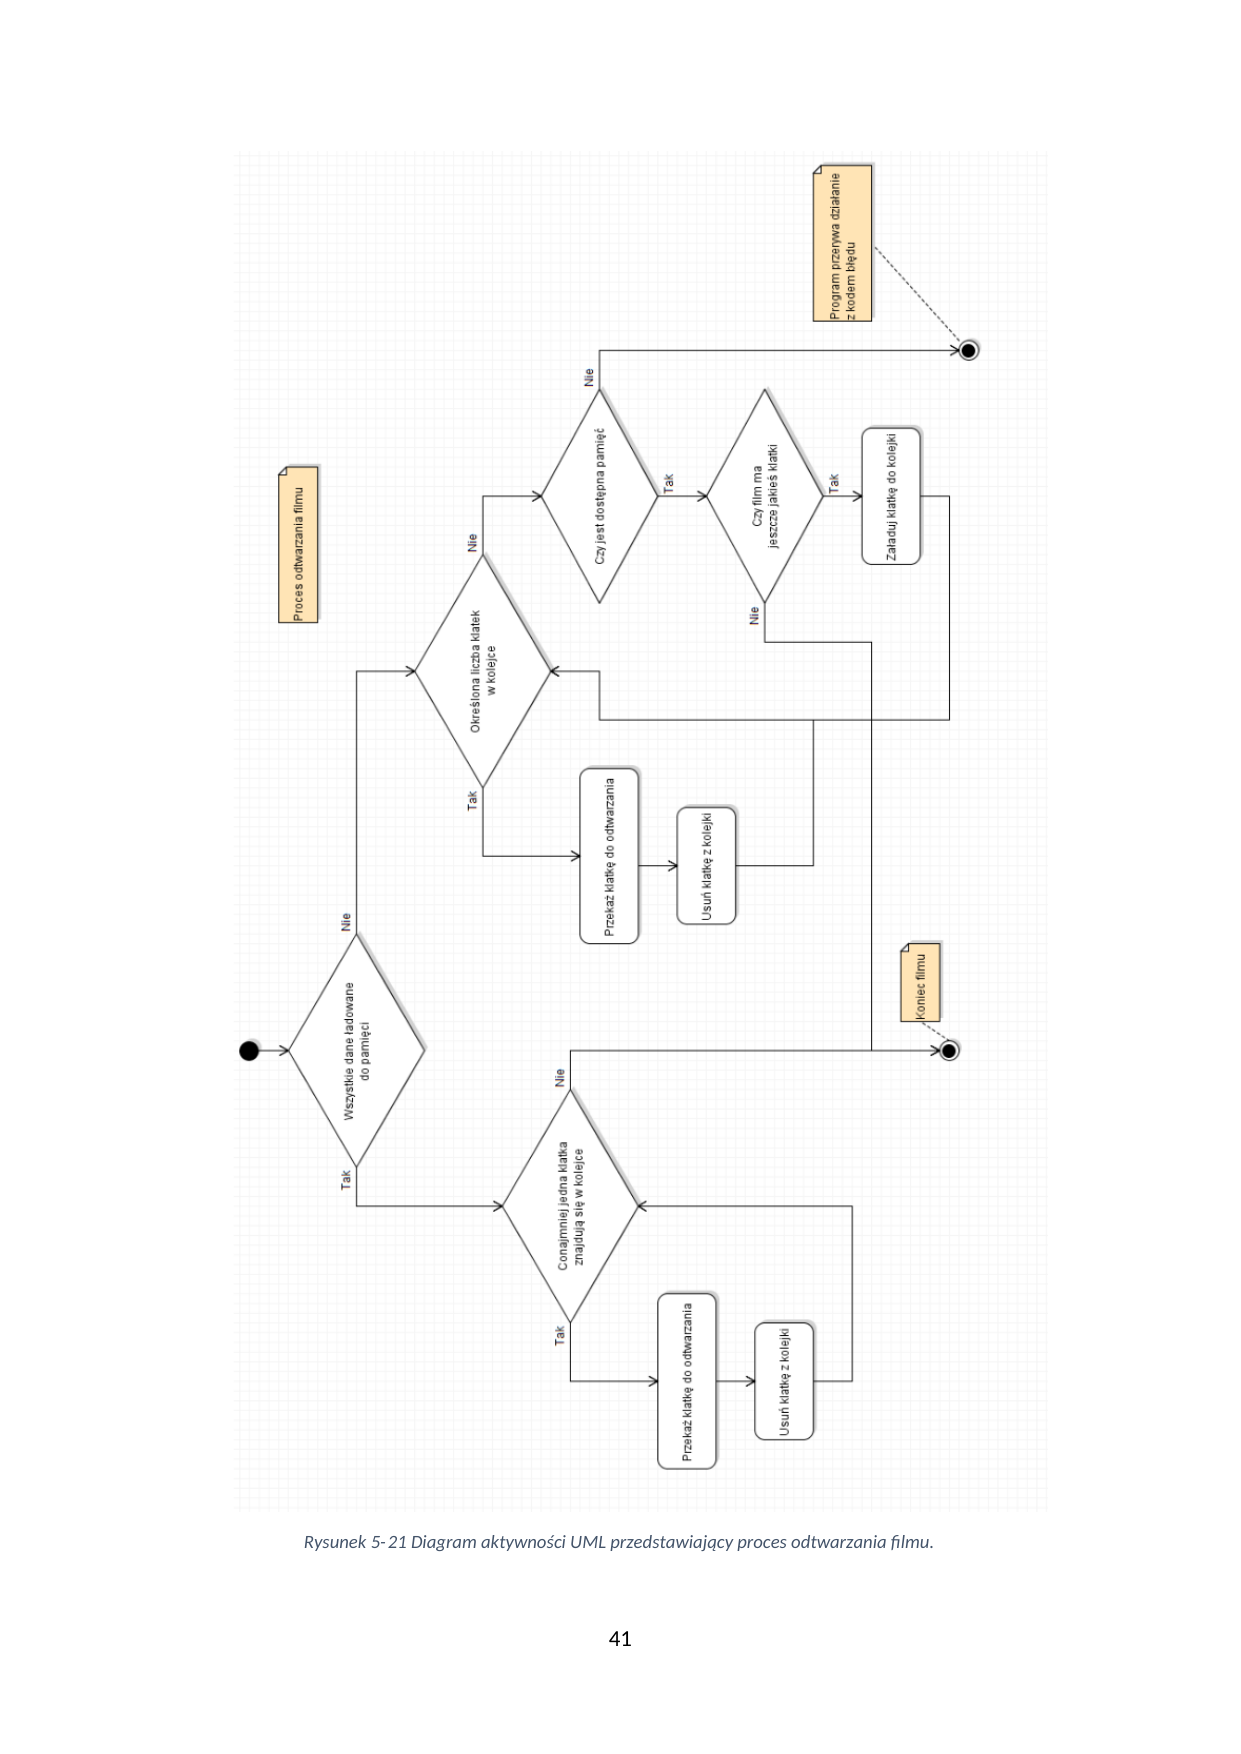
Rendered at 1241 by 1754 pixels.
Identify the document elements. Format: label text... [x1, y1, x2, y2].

picture [234, 152, 1047, 1511]
